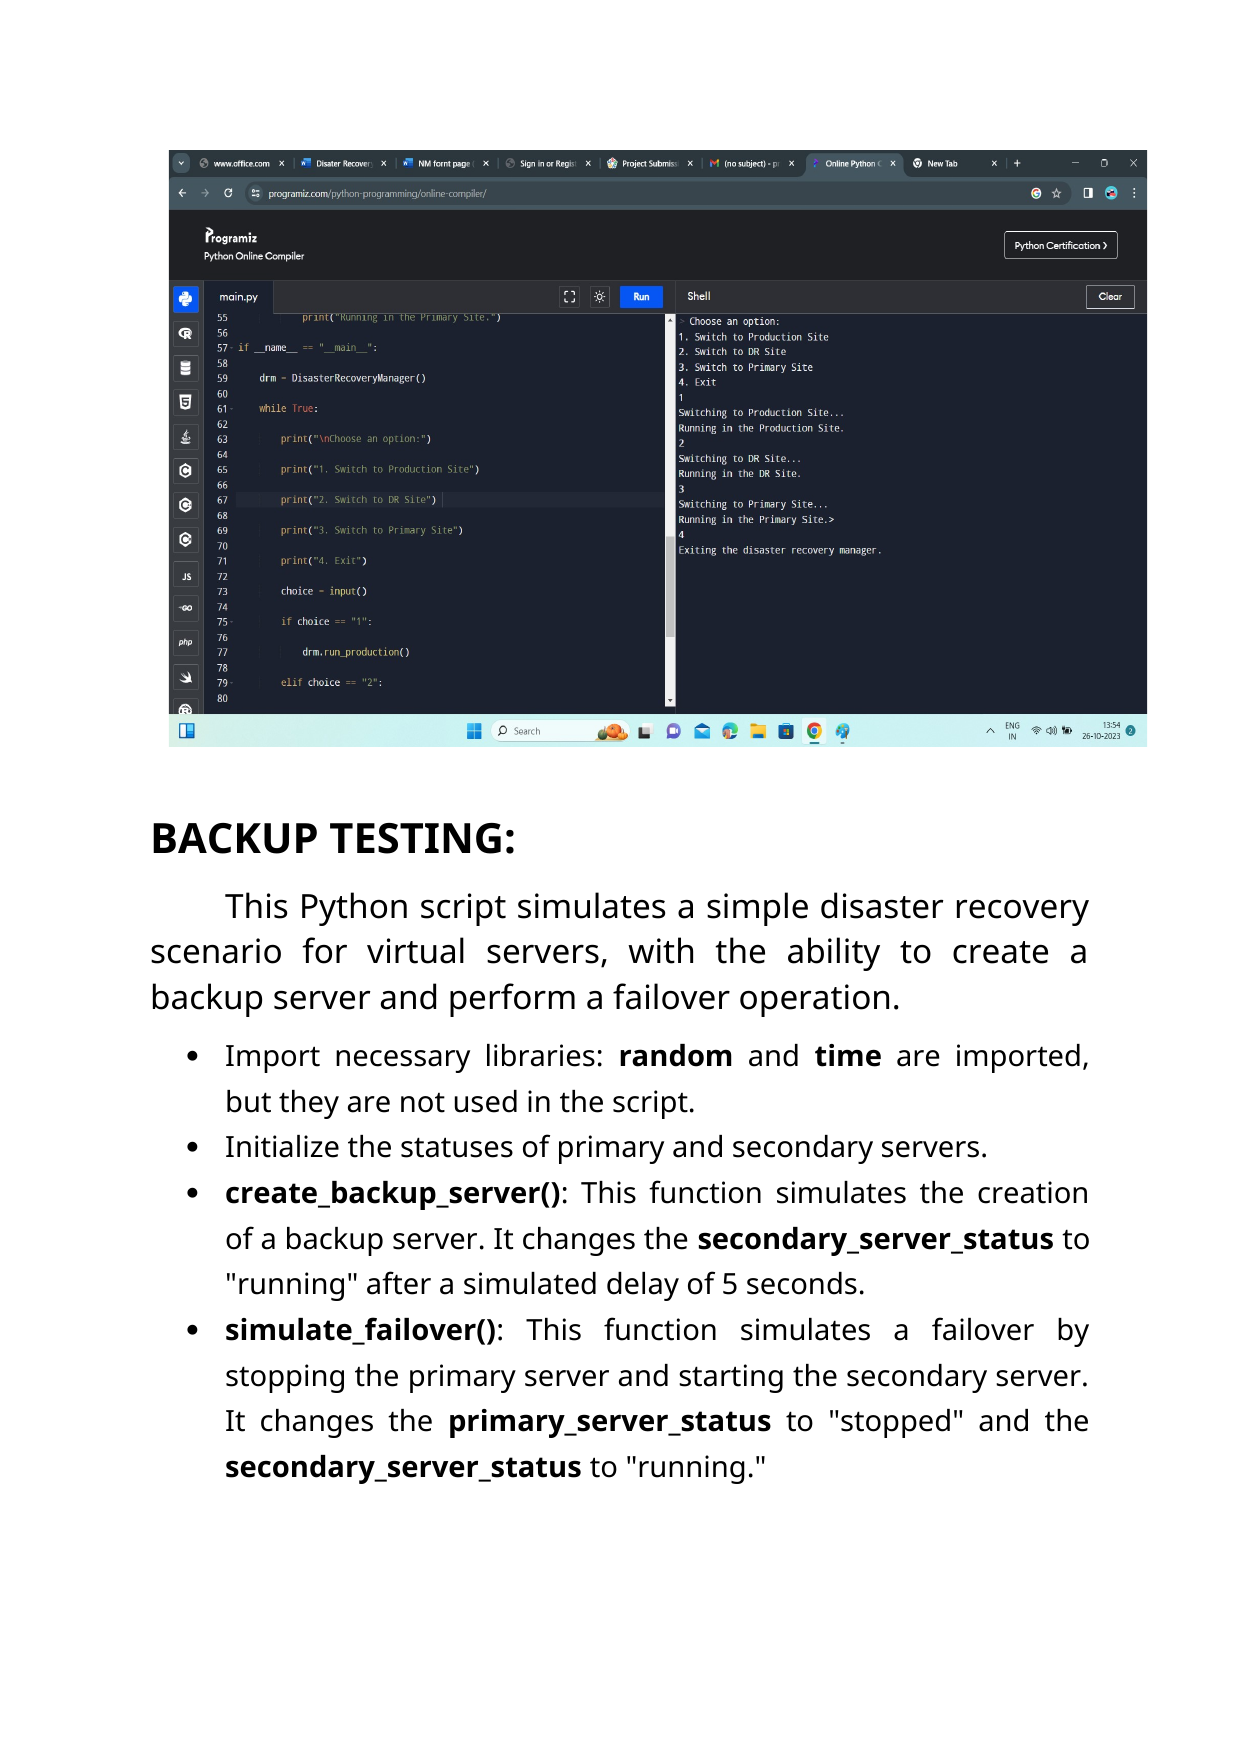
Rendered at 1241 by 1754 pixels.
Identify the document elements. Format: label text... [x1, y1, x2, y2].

text This Python script simulates a simple disaster recovery scenario for virtual servers, with the ability to create a backup server and perform a failover operation. [150, 883, 1090, 1019]
list create_backup_server(): This function simulates the creation of a backup server. It changes the secondary_server_status to "running" after a simulated delay of 5 seconds. [187, 1172, 1090, 1303]
list Initialize the statuses of primary and secondary servers. [187, 1127, 1090, 1166]
text BACKUP TESTING: [150, 809, 1090, 866]
list simulate_failover(): This function simulates a failover by stopping the primary server and starting the secondary server. It changes the primary_server_status to "stopped" and the secondary_server_status to "running." [187, 1309, 1090, 1486]
list Import necessary libraries: random and time are imported, but they are not used in the script. [187, 1036, 1090, 1121]
